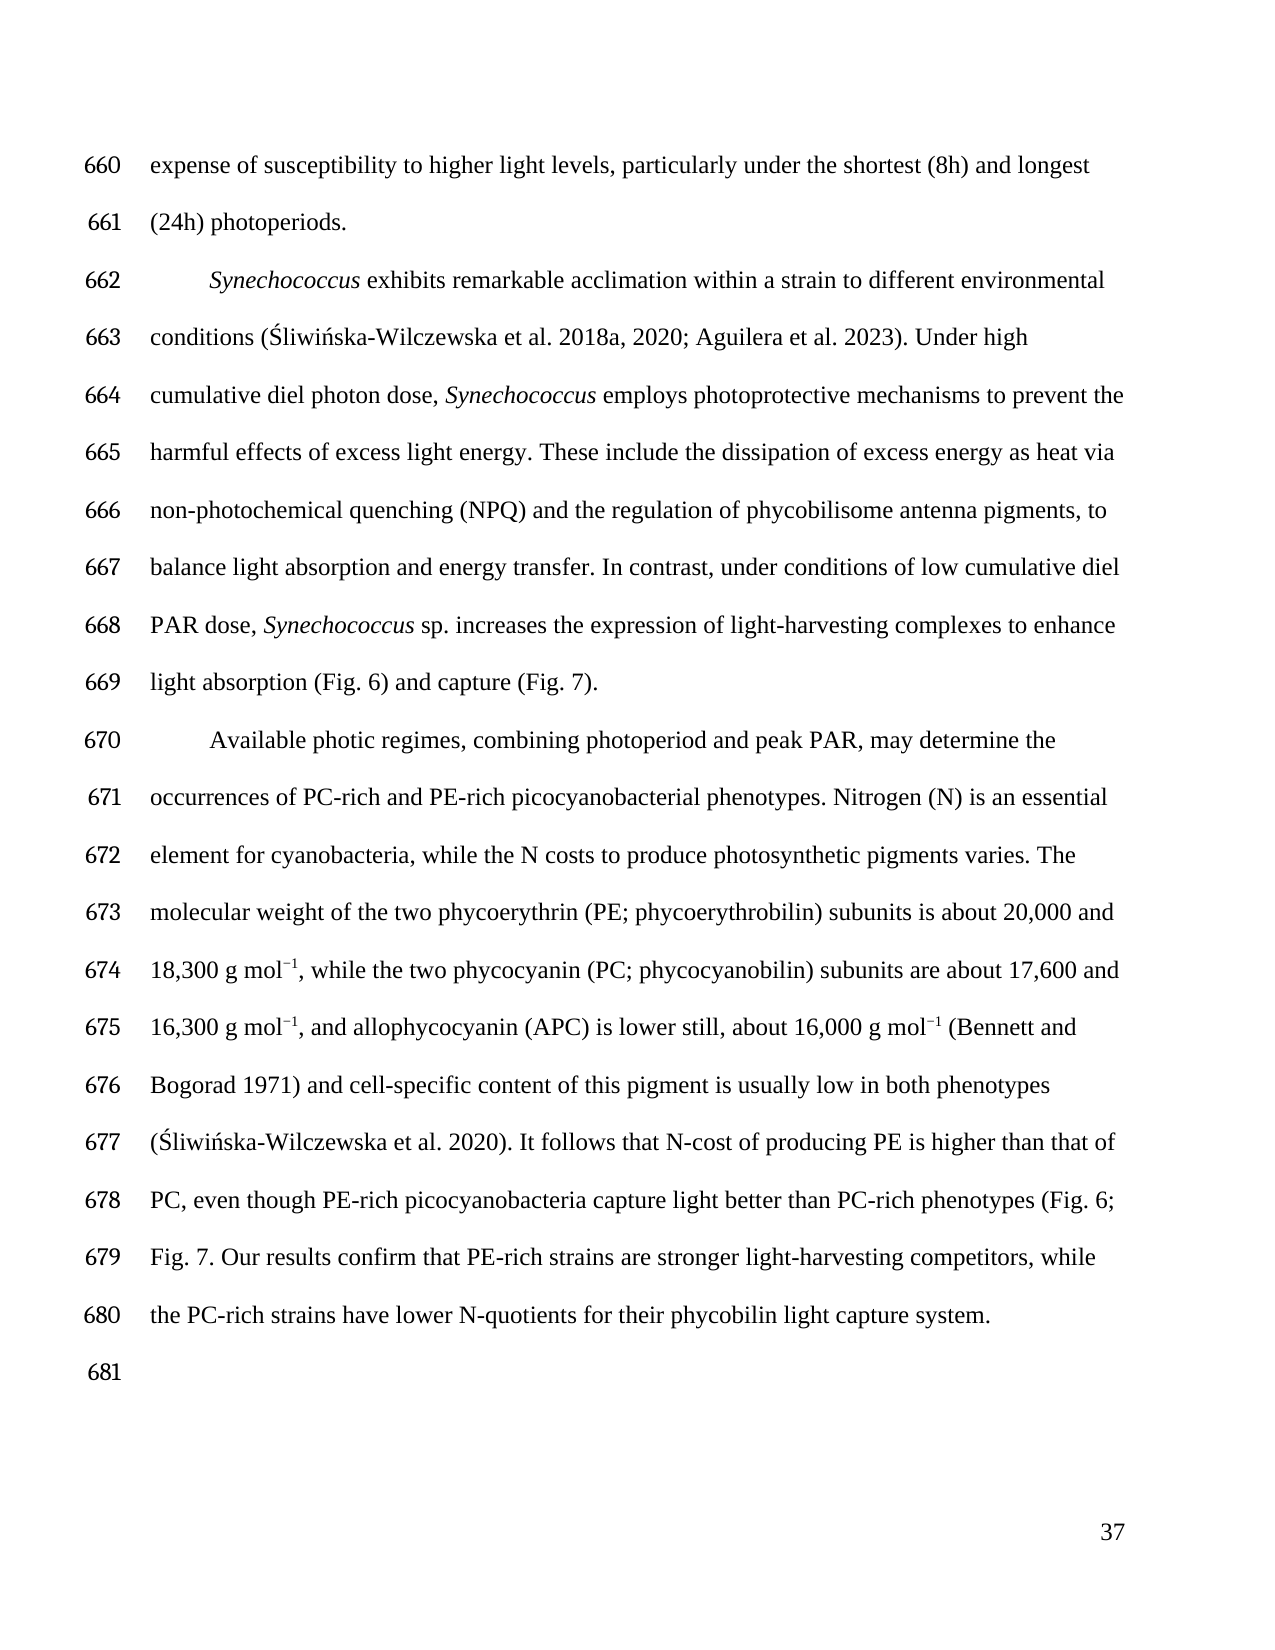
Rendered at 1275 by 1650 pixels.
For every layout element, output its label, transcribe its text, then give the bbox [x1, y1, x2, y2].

text Available photic regimes, combining photoperiod and peak PAR, may determine the occurrences of PC-rich and PE-rich picocyanobacterial phenotypes. Nitrogen (N) is an essential element for cyanobacteria, while the N costs to produce photosynthetic pigments varies. The molecular weight of the two phycoerythrin (PE; phycoerythrobilin) subunits is about 20,000 and 18,300 g mol−1, while the two phycocyanin (PC; phycocyanobilin) subunits are about 17,600 and 16,300 g mol−1, and allophycocyanin (APC) is lower still, about 16,000 g mol−1 (Bennett and Bogorad 1971) and cell-specific content of this pigment is usually low in both phenotypes (Śliwińska-Wilczewska et al. 2020). It follows that N-cost of producing PE is higher than that of PC, even though PE-rich picocyanobacteria capture light better than PC-rich phenotypes (Fig. 6; Fig. 7. Our results confirm that PE-rich strains are stronger light-harvesting competitors, while the PC-rich strains have lower N-quotients for their phycobilin light capture system. [150, 725, 1125, 1329]
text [150, 150, 1125, 236]
text Synechococcus exhibits remarkable acclimation within a strain to different environmental conditions (Śliwińska-Wilczewska et al. 2018a, 2020; Aguilera et al. 2023). Under high cumulative diel photon dose, Synechococcus employs photoprotective mechanisms to prevent the harmful effects of excess light energy. These include the dissipation of excess energy as heat via non-photochemical quenching (NPQ) and the regulation of phycobilisome antenna pigments, to balance light absorption and energy transfer. In contrast, under conditions of low cumulative diel PAR dose, Synechococcus sp. increases the expression of light-harvesting complexes to enhance light absorption (Fig. 6) and capture (Fig. 7). [150, 265, 1125, 696]
